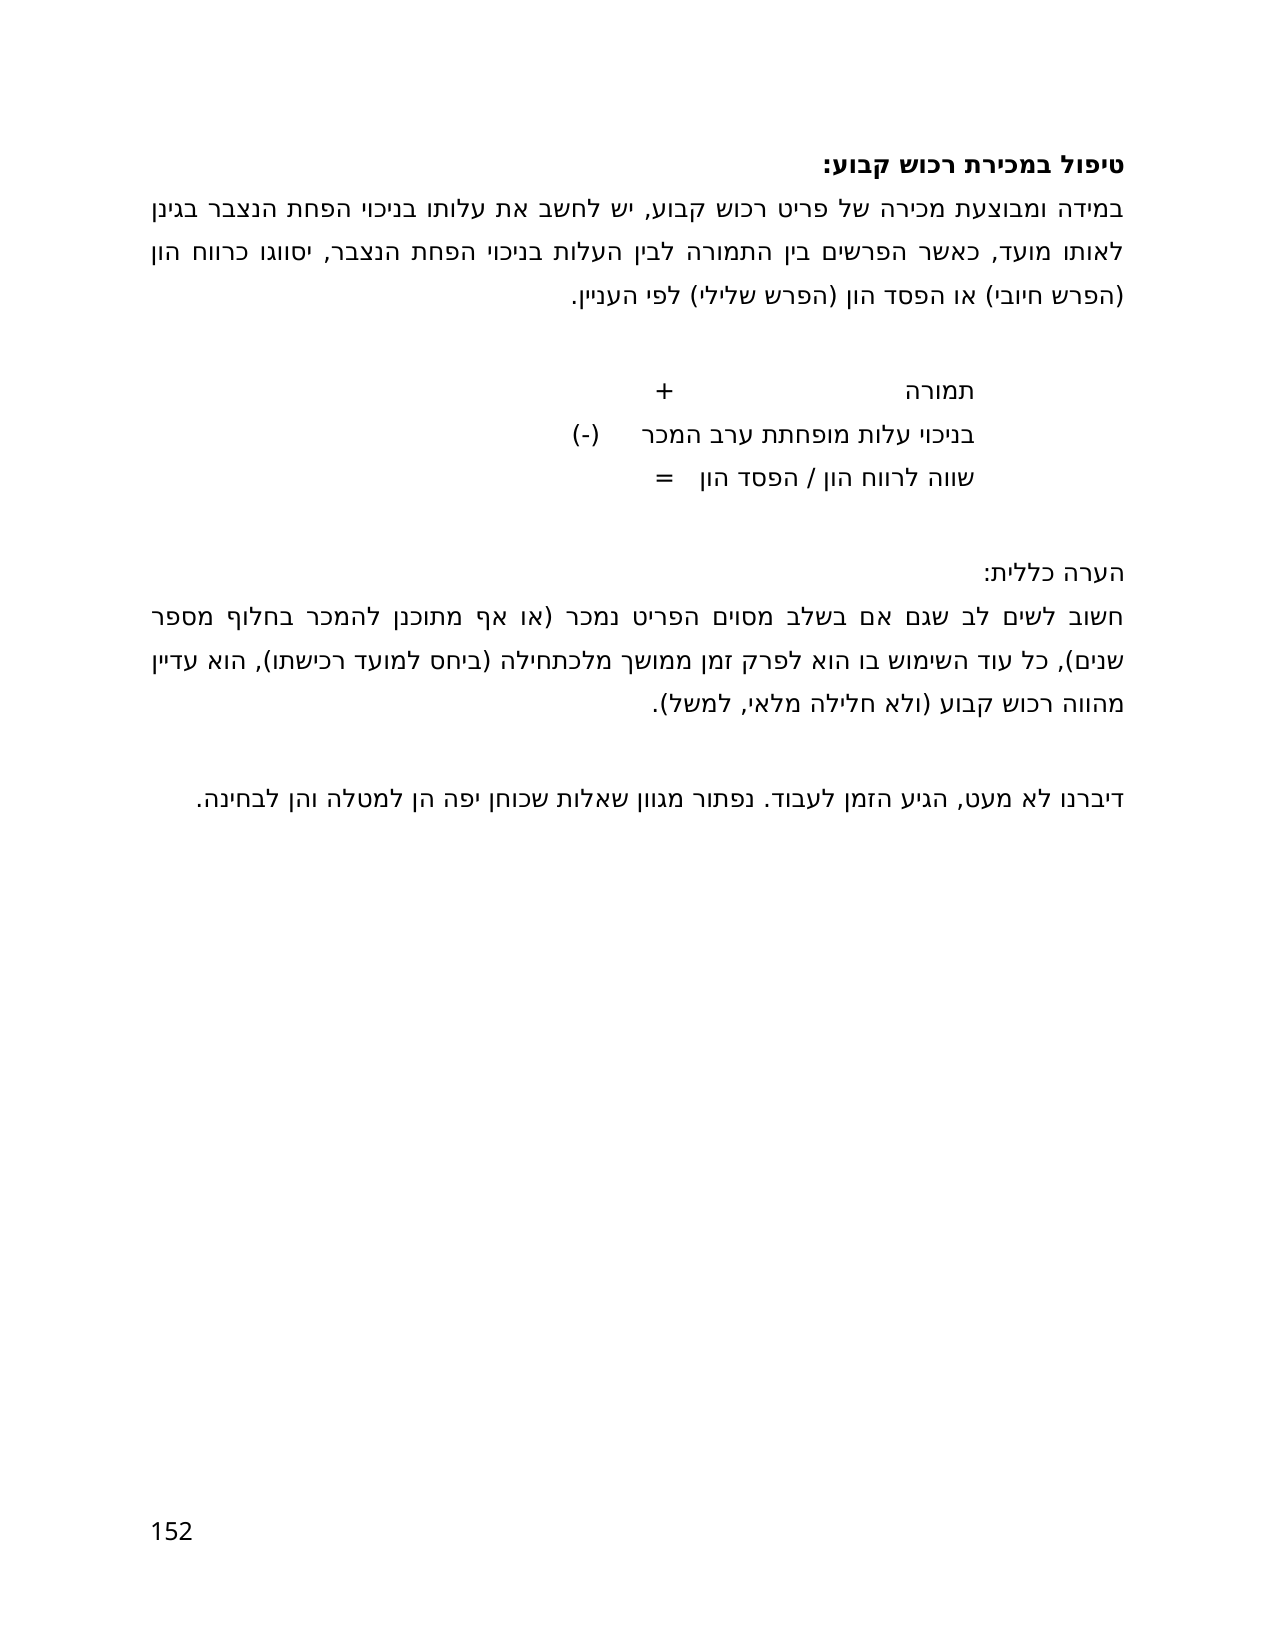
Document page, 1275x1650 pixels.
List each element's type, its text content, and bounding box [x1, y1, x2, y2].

text הערה כללית: [150, 558, 1125, 587]
text חשוב לשים לב שגם אם בשלב מסוים הפריט נמכר (או אף מתוכנן להמכר בחלוף מספר שנים), כל עוד השימוש בו הוא לפרק זמן ממושך מלכתחילה (ביחס למועד רכישתו), הוא עדיין מהווה רכוש קבוע (ולא חלילה מלאי, למשל). [150, 602, 1125, 719]
text דיברנו לא מעט, הגיע הזמן לעבוד. נפתור מגוון שאלות שכוחן יפה הן למטלה והן לבחינה. [150, 784, 1125, 813]
text במידה ומבוצעת מכירה של פריט רכוש קבוע, יש לחשב את עלותו בניכוי הפחת הנצבר בגינן לאותו מועד, כאשר הפרשים בין התמורה לבין העלות בניכוי הפחת הנצבר, יסווגו כרווח הון (הפרש חיובי) או הפסד הון (הפרש שלילי) לפי העניין. [150, 194, 1125, 310]
text שווה לרווח הון / הפסד הון = [150, 463, 1125, 493]
text תמורה + [150, 376, 1125, 405]
text בניכוי עלות מופחתת ערב המכר (-) [150, 420, 1125, 449]
text טיפול במכירת רכוש קבוע: [150, 150, 1125, 179]
